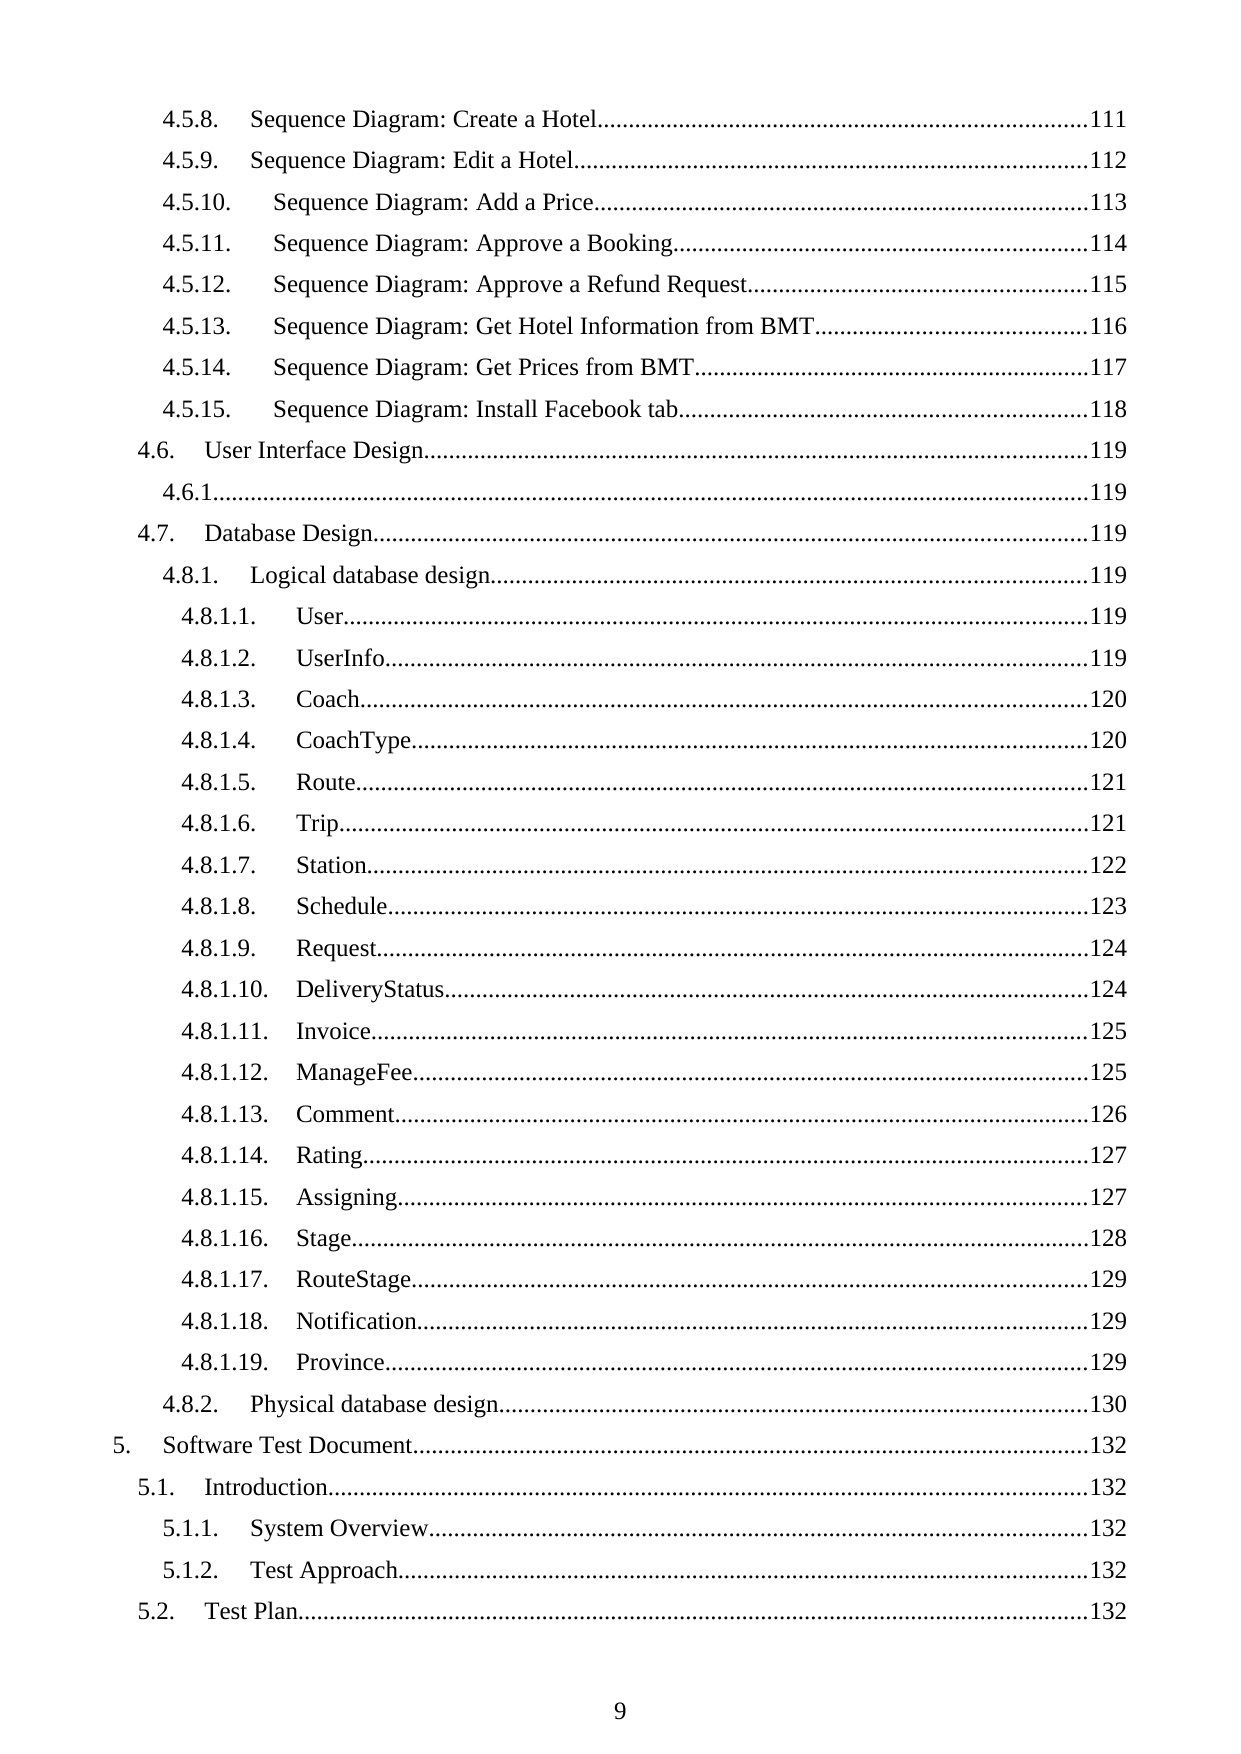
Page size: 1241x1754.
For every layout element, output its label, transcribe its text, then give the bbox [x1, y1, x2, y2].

text 4.8.1.10. DeliveryStatus 124 [181, 974, 1128, 1003]
text 4.8.1.15. Assigning 127 [181, 1182, 1128, 1210]
text 5.1.2. Test Approach 132 [162, 1555, 1128, 1583]
text 5. Software Test Document 132 [112, 1430, 1128, 1459]
text 4.8.1.13. Comment 126 [181, 1099, 1128, 1127]
text 4.8.1.3. Coach 120 [181, 684, 1128, 713]
text 4.5.12. Sequence Diagram: Approve a Refund Request 115 [162, 269, 1128, 298]
text 4.8.1.4. CoachType 120 [181, 726, 1128, 754]
text 4.8.1.11. Invoice 125 [181, 1016, 1128, 1044]
text 5.1.1. System Overview 132 [162, 1513, 1128, 1542]
text 4.8.1.19. Province 129 [181, 1347, 1128, 1376]
text 4.5.9. Sequence Diagram: Edit a Hotel 112 [162, 145, 1128, 174]
text 5.1. Introduction 132 [137, 1472, 1128, 1501]
text 4.8.1.18. Notification 129 [181, 1306, 1128, 1335]
text 4.6.1. 119 [162, 477, 1128, 506]
text 4.5.11. Sequence Diagram: Approve a Booking 114 [162, 228, 1128, 257]
text 4.8.2. Physical database design 130 [162, 1389, 1128, 1418]
text 4.8.1.17. RouteStage 129 [181, 1264, 1128, 1293]
text 5.2. Test Plan 132 [137, 1596, 1128, 1625]
text 4.6. User Interface Design 119 [137, 435, 1128, 464]
text 4.8.1.9. Request 124 [181, 933, 1128, 962]
text 4.8.1.8. Schedule 123 [181, 891, 1128, 920]
text 4.5.10. Sequence Diagram: Add a Price 113 [162, 187, 1128, 215]
text 4.8.1.16. Stage 128 [181, 1223, 1128, 1252]
text 4.5.8. Sequence Diagram: Create a Hotel 111 [162, 104, 1128, 132]
text 4.8.1.1. User 119 [181, 601, 1128, 630]
text 4.5.14. Sequence Diagram: Get Prices from BMT 117 [162, 352, 1128, 381]
text 4.8.1.12. ManageFee 125 [181, 1057, 1128, 1086]
text 4.8.1. Logical database design 119 [162, 560, 1128, 588]
text 4.8.1.2. UserInfo 119 [181, 643, 1128, 671]
text 4.5.13. Sequence Diagram: Get Hotel Information from BMT 116 [162, 311, 1128, 340]
text 4.5.15. Sequence Diagram: Install Facebook tab 118 [162, 394, 1128, 423]
text 4.8.1.14. Rating 127 [181, 1140, 1128, 1169]
text 4.7. Database Design 119 [137, 518, 1128, 547]
text 4.8.1.5. Route 121 [181, 767, 1128, 796]
text 4.8.1.7. Station 122 [181, 850, 1128, 879]
text 4.8.1.6. Trip 121 [181, 808, 1128, 837]
